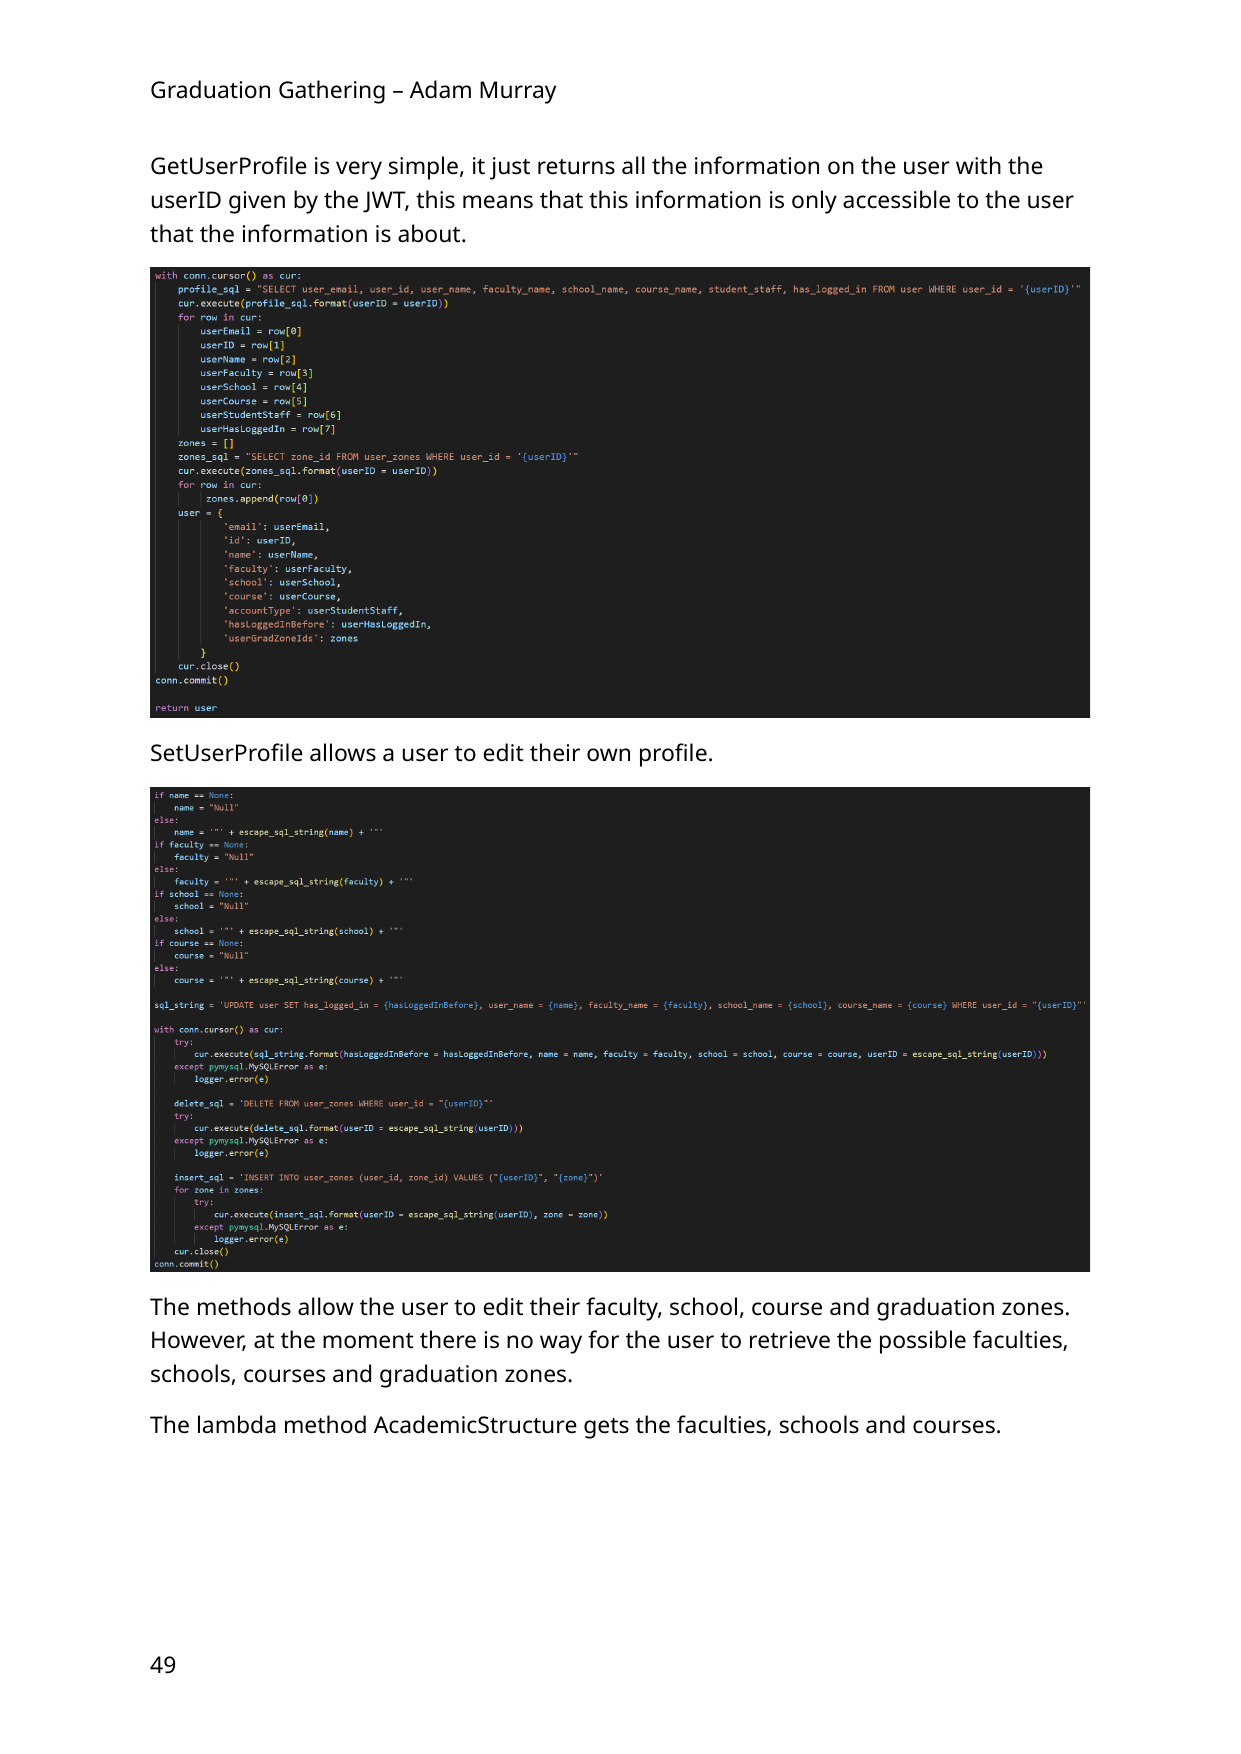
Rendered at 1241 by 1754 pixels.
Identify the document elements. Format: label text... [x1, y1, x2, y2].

text The methods allow the user to edit their faculty, school, course and graduation zones. However, at the moment there is no way for the user to retrieve the possible faculties, schools, courses and graduation zones. [150, 1291, 1090, 1389]
picture [150, 787, 1091, 1272]
text SetUserProfile allows a user to edit their own profile. [150, 737, 1090, 768]
picture [150, 267, 1091, 718]
text GetUserProfile is very simple, it just returns all the information on the user with the userID given by the JWT, this means that this information is only accessible to the user that the information is about. [150, 150, 1090, 249]
text The lambda method AcademicStructure gets the faculties, schools and courses. [150, 1408, 1090, 1440]
